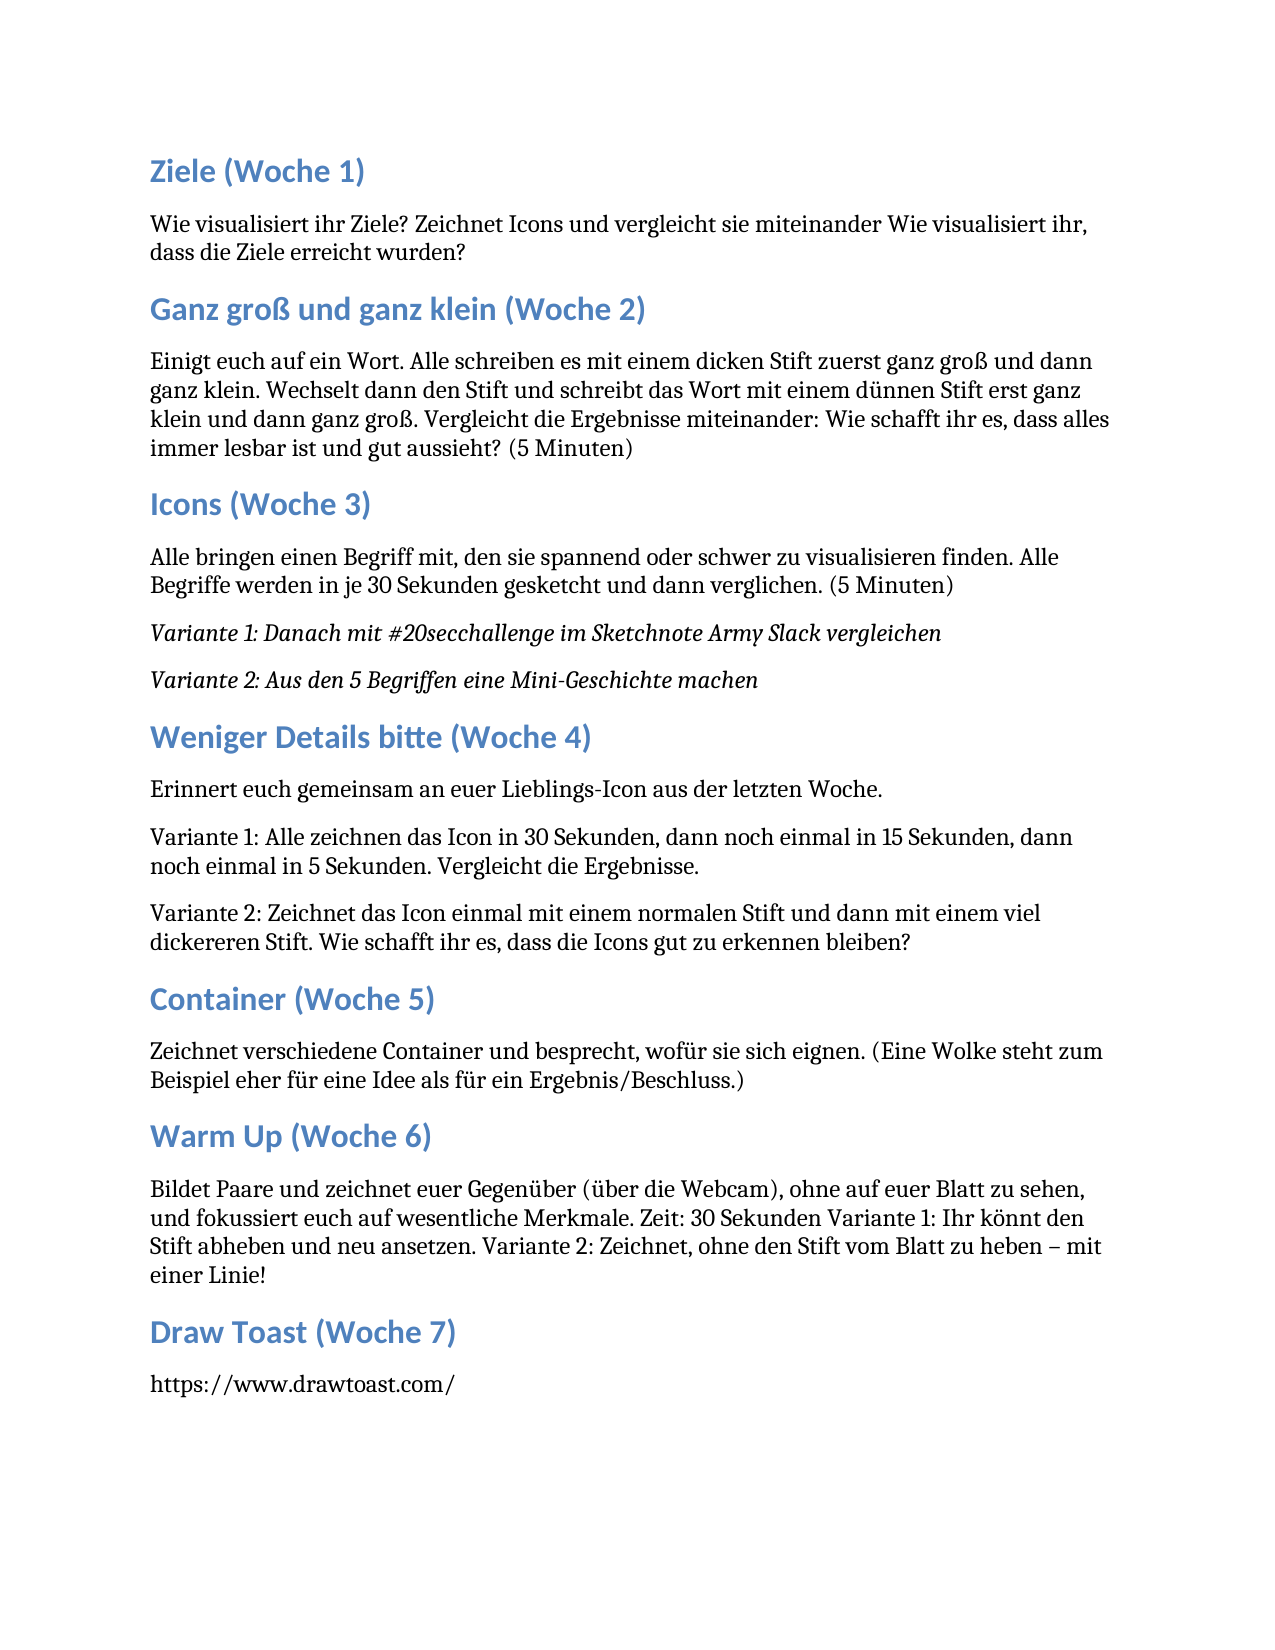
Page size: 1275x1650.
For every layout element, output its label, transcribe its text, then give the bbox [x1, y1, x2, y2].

text Variante 1: Danach mit #20secchallenge im Sketchnote Army Slack vergleichen [150, 619, 1125, 648]
text Wie visualisiert ihr Ziele? Zeichnet Icons und vergleicht sie miteinander Wie visualisiert ihr, dass die Ziele erreicht wurden? [150, 209, 1125, 267]
text Variante 2: Zeichnet das Icon einmal mit einem normalen Stift und dann mit einem viel dickereren Stift. Wie schafft ihr es, dass die Icons gut zu erkennen bleiben? [150, 899, 1125, 957]
text Erinnert euch gemeinsam an euer Lieblings-Icon aus der letzten Woche. [150, 775, 1125, 804]
text Einigt euch auf ein Wort. Alle schreiben es mit einem dicken Stift zuerst ganz groß und dann ganz klein. Wechselt dann den Stift und schreibt das Wort mit einem dünnen Stift erst ganz klein und dann ganz groß. Vergleicht die Ergebnisse miteinander: Wie schafft ihr es, dass alles immer lesbar ist und gut aussieht? (5 Minuten) [150, 347, 1125, 462]
subtitle Icons (Woche 3) [150, 483, 1125, 524]
subtitle Warm Up (Woche 6) [150, 1115, 1125, 1156]
text https://www.drawtoast.com/ [150, 1370, 1125, 1399]
text Zeichnet verschiedene Container und besprecht, wofür sie sich eignen. (Eine Wolke steht zum Beispiel eher für eine Idee als für ein Ergebnis/Beschluss.) [150, 1037, 1125, 1094]
subtitle Draw Toast (Woche 7) [150, 1311, 1125, 1351]
subtitle Ziele (Woche 1) [150, 150, 1125, 191]
subtitle Weniger Details bitte (Woche 4) [150, 716, 1125, 757]
subtitle Container (Woche 5) [150, 977, 1125, 1018]
text Variante 1: Alle zeichnen das Icon in 30 Sekunden, dann noch einmal in 15 Sekunden, dann noch einmal in 5 Sekunden. Vergleicht die Ergebnisse. [150, 823, 1125, 880]
text Variante 2: Aus den 5 Begriffen eine Mini-Geschichte machen [150, 666, 1125, 695]
subtitle Ganz groß und ganz klein (Woche 2) [150, 288, 1125, 328]
text Alle bringen einen Begriff mit, den sie spannend oder schwer zu visualisieren finden. Alle Begriffe werden in je 30 Sekunden gesketcht und dann verglichen. (5 Minuten) [150, 543, 1125, 600]
text Bildet Paare und zeichnet euer Gegenüber (über die Webcam), ohne auf euer Blatt zu sehen, und fokussiert euch auf wesentliche Merkmale. Zeit: 30 Sekunden Variante 1: Ihr könnt den Stift abheben und neu ansetzen. Variante 2: Zeichnet, ohne den Stift vom Blatt zu heben – mit einer Linie! [150, 1175, 1125, 1290]
